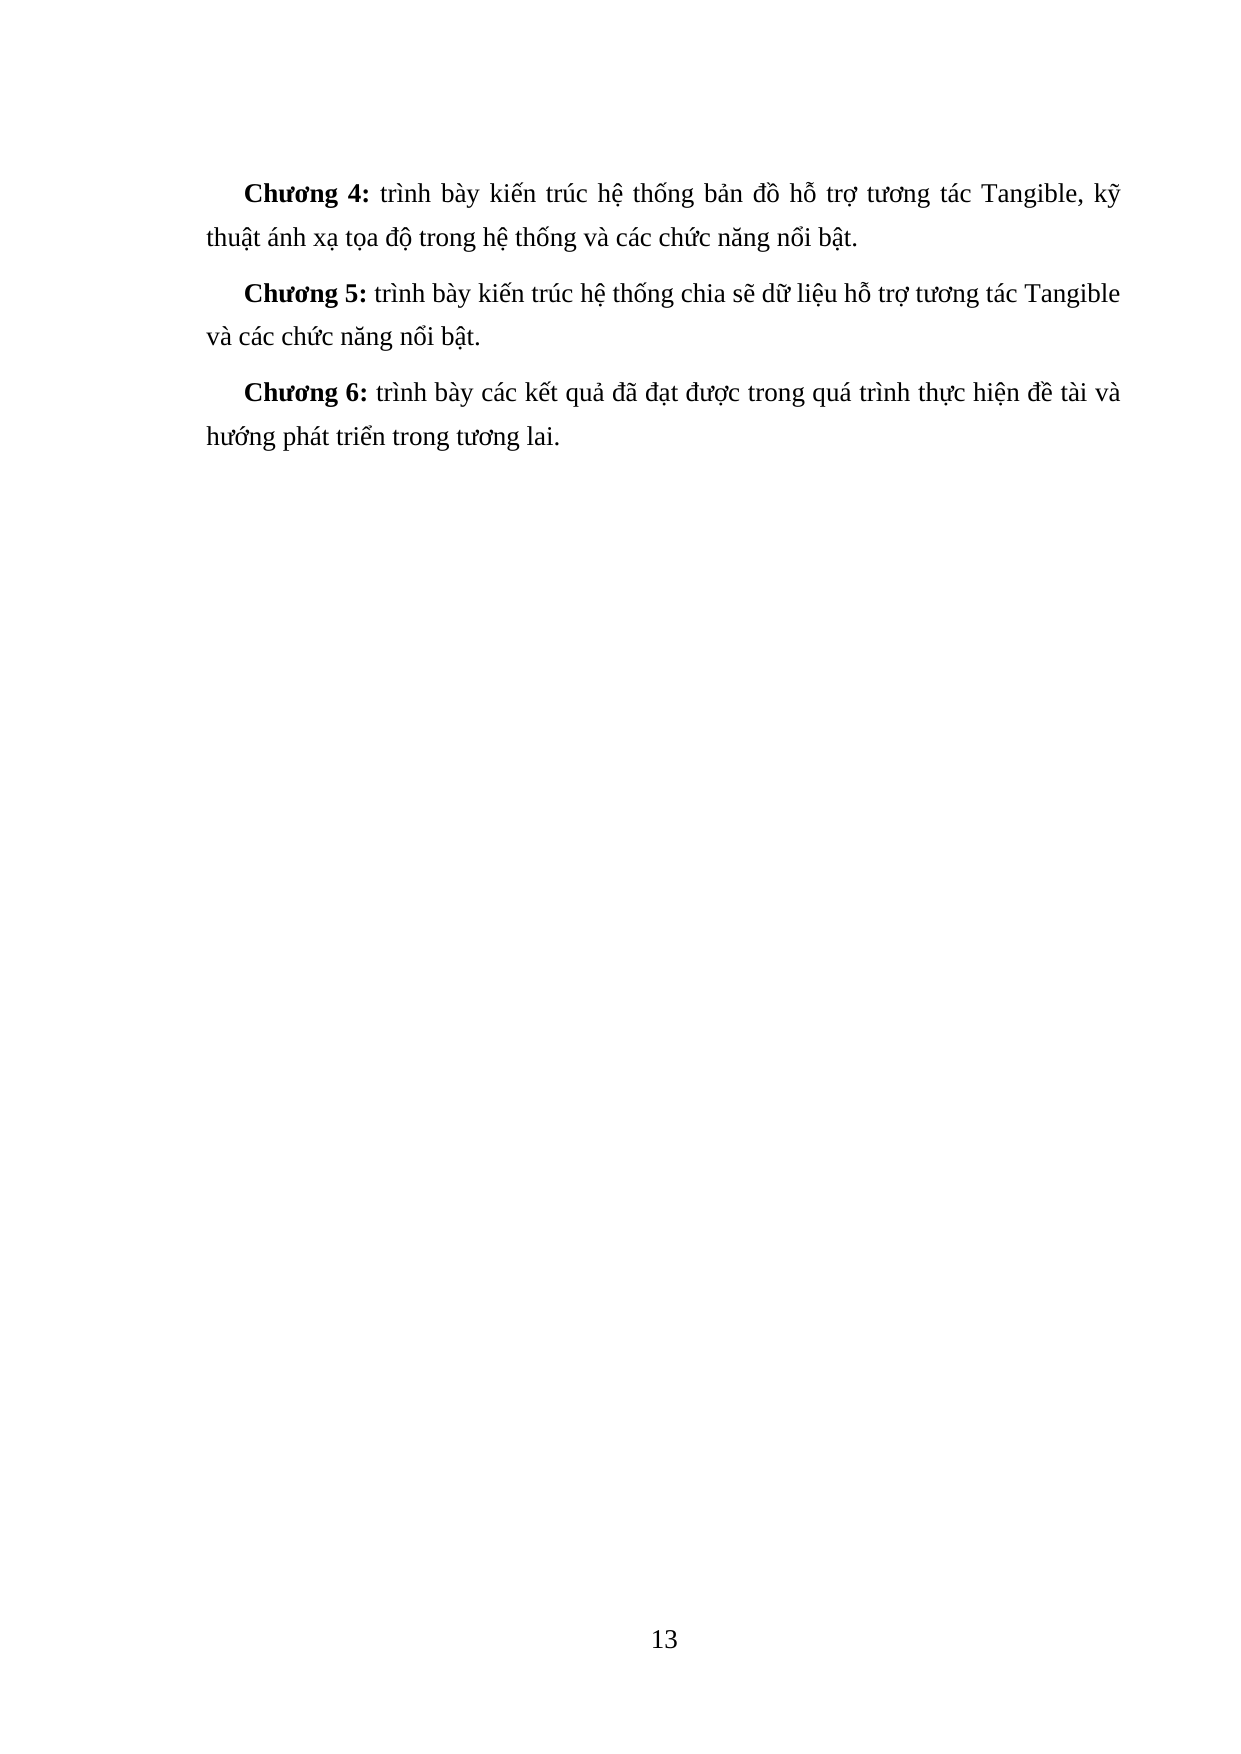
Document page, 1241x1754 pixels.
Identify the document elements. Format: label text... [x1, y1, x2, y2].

text Chương 4: trình bày kiến trúc hệ thống bản đồ hỗ trợ tương tác Tangible, kỹ thuật ánh xạ tọa độ trong hệ thống và các chức năng nổi bật. [206, 177, 1122, 252]
text Chương 5: trình bày kiến trúc hệ thống chia sẽ dữ liệu hỗ trợ tương tác Tangible và các chức năng nổi bật. [206, 277, 1122, 351]
text Chương 6: trình bày các kết quả đã đạt được trong quá trình thực hiện đề tài và hướng phát triển trong tương lai. [206, 376, 1122, 451]
